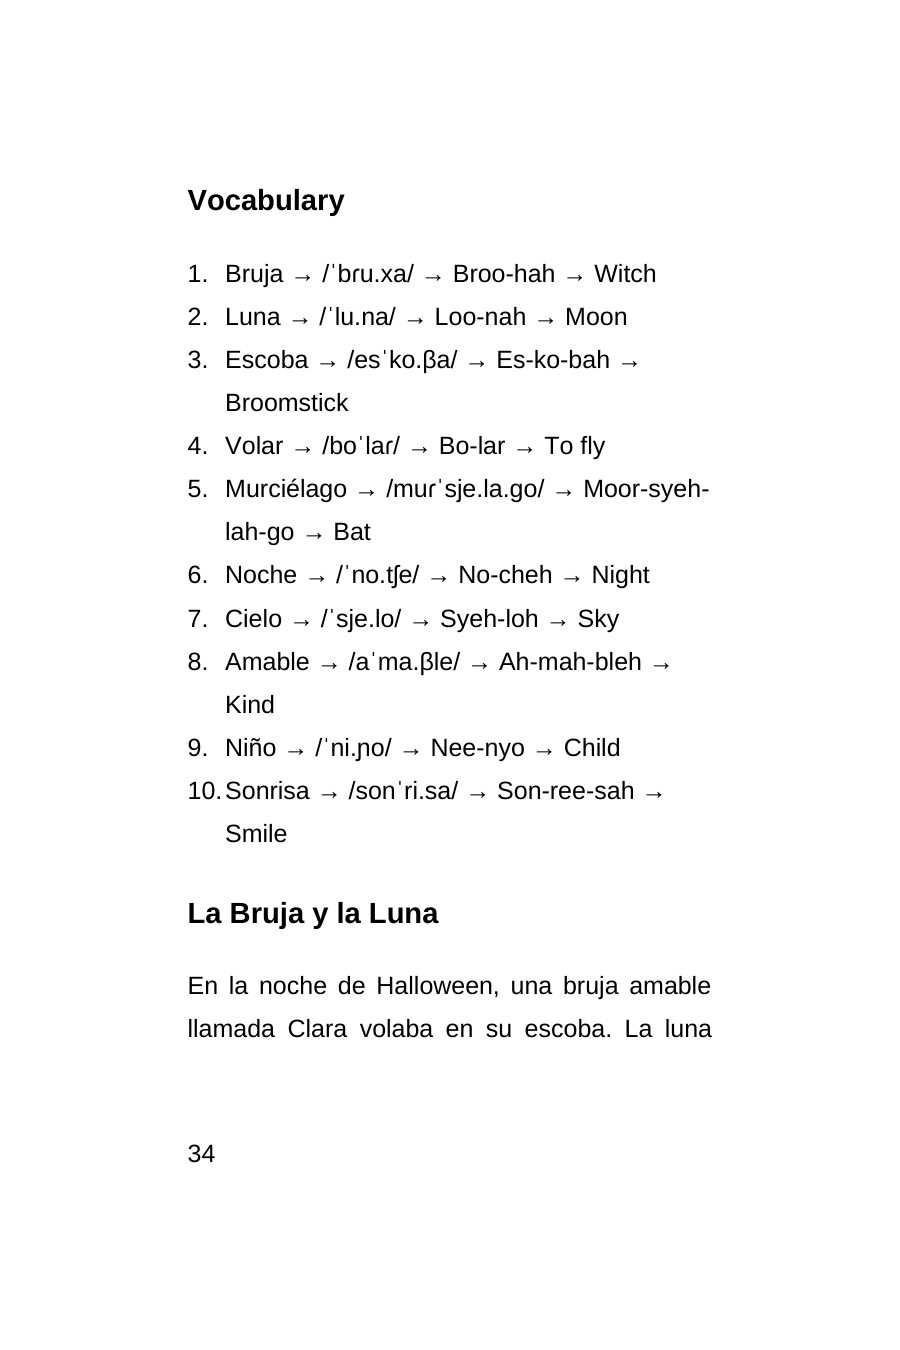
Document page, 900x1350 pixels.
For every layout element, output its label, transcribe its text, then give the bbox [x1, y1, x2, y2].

list Luna → /ˈlu.na/ → Loo-nah → Moon [187, 302, 712, 330]
subtitle La Bruja y la Luna [187, 896, 615, 929]
list Cielo → /ˈsje.lo/ → Syeh-loh → Sky [187, 603, 712, 632]
list Bruja → /ˈbɾu.xa/ → Broo-hah → Witch [187, 258, 712, 287]
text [187, 971, 712, 1043]
list Noche → /ˈno.tʃe/ → No-cheh → Night [187, 560, 712, 589]
list Murciélago → /muɾˈsje.la.ɡo/ → Moor-syeh-lah-go → Bat [187, 474, 712, 546]
list Amable → /aˈma.βle/ → Ah-mah-bleh → Kind [187, 647, 712, 718]
list Sonrisa → /sonˈri.sa/ → Son-ree-sah → Smile [187, 776, 712, 848]
list Escoba → /esˈko.βa/ → Es-ko-bah → Broomstick [187, 345, 712, 417]
list Niño → /ˈni.ɲo/ → Nee-nyo → Child [187, 733, 712, 762]
subtitle Vocabulary [187, 183, 615, 217]
list Volar → /boˈlaɾ/ → Bo-lar → To fly [187, 431, 712, 460]
